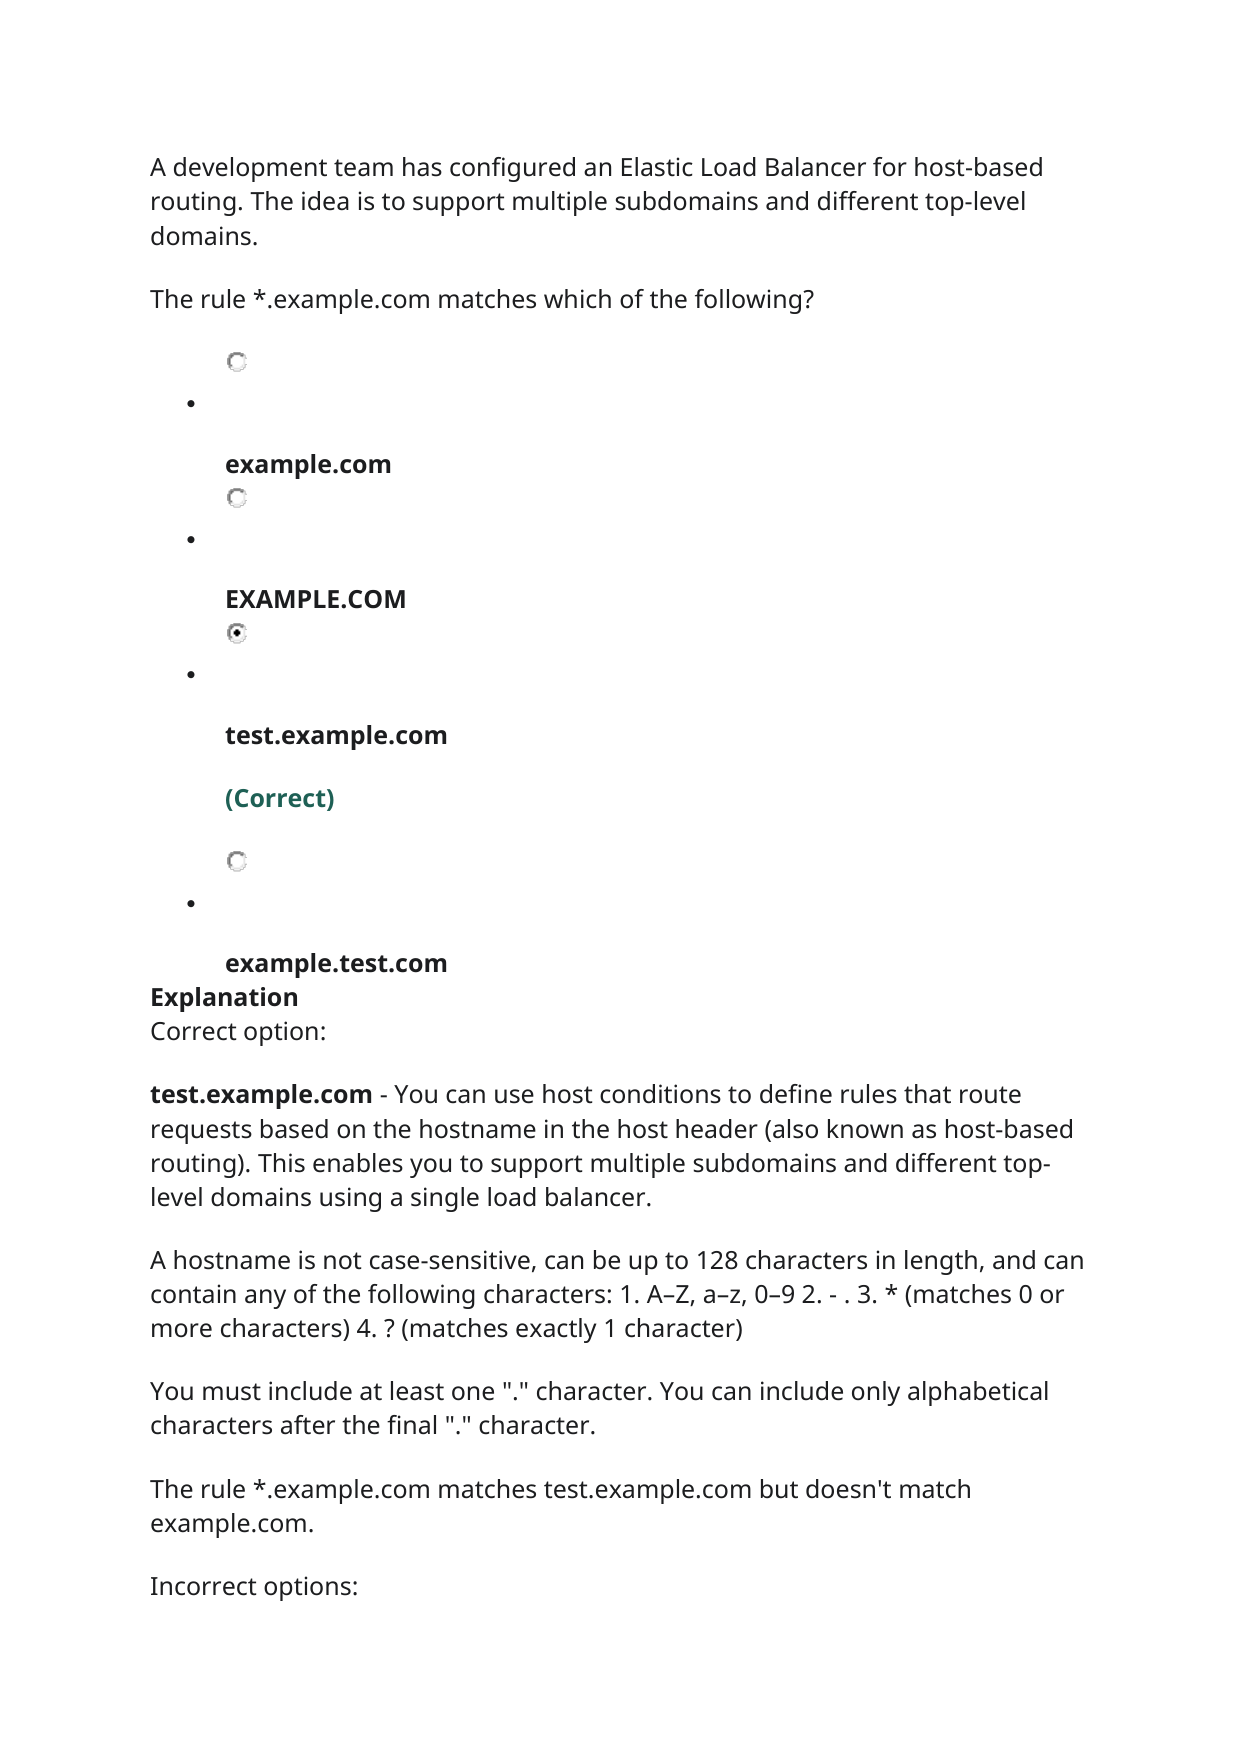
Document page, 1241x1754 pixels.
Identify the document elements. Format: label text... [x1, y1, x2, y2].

text A hostname is not case-sensitive, can be up to 128 characters in length, and can contain any of the following characters: 1. A–Z, a–z, 0–9 2. - . 3. * (matches 0 or more characters) 4. ? (matches exactly 1 character) [150, 1243, 1090, 1345]
text The rule *.example.com matches which of the following? [150, 281, 1090, 315]
text test.example.com - You can use host conditions to define rules that route requests based on the hostname in the host header (also known as host-based routing). This enables you to support multiple subdomains and different top-level domains using a single load balancer. [150, 1077, 1090, 1213]
text The rule *.example.com matches test.example.com but doesn't match example.com. [150, 1471, 1090, 1539]
text Incorrect options: [150, 1568, 1090, 1603]
text Explanation [150, 980, 1090, 1014]
text example.com [225, 446, 1090, 480]
text You must include at least one "." character. You can include only alphabetical characters after the final "." character. [150, 1374, 1090, 1442]
text (Correct) [225, 781, 1090, 815]
text Correct option: [150, 1014, 1090, 1048]
text example.test.com [225, 946, 1090, 980]
text EXAMPLE.COM [225, 582, 1090, 616]
text A development team has configured an Elastic Load Balancer for host-based routing. The idea is to support multiple subdomains and different top-level domains. [150, 150, 1090, 252]
text test.example.com [225, 718, 1090, 752]
